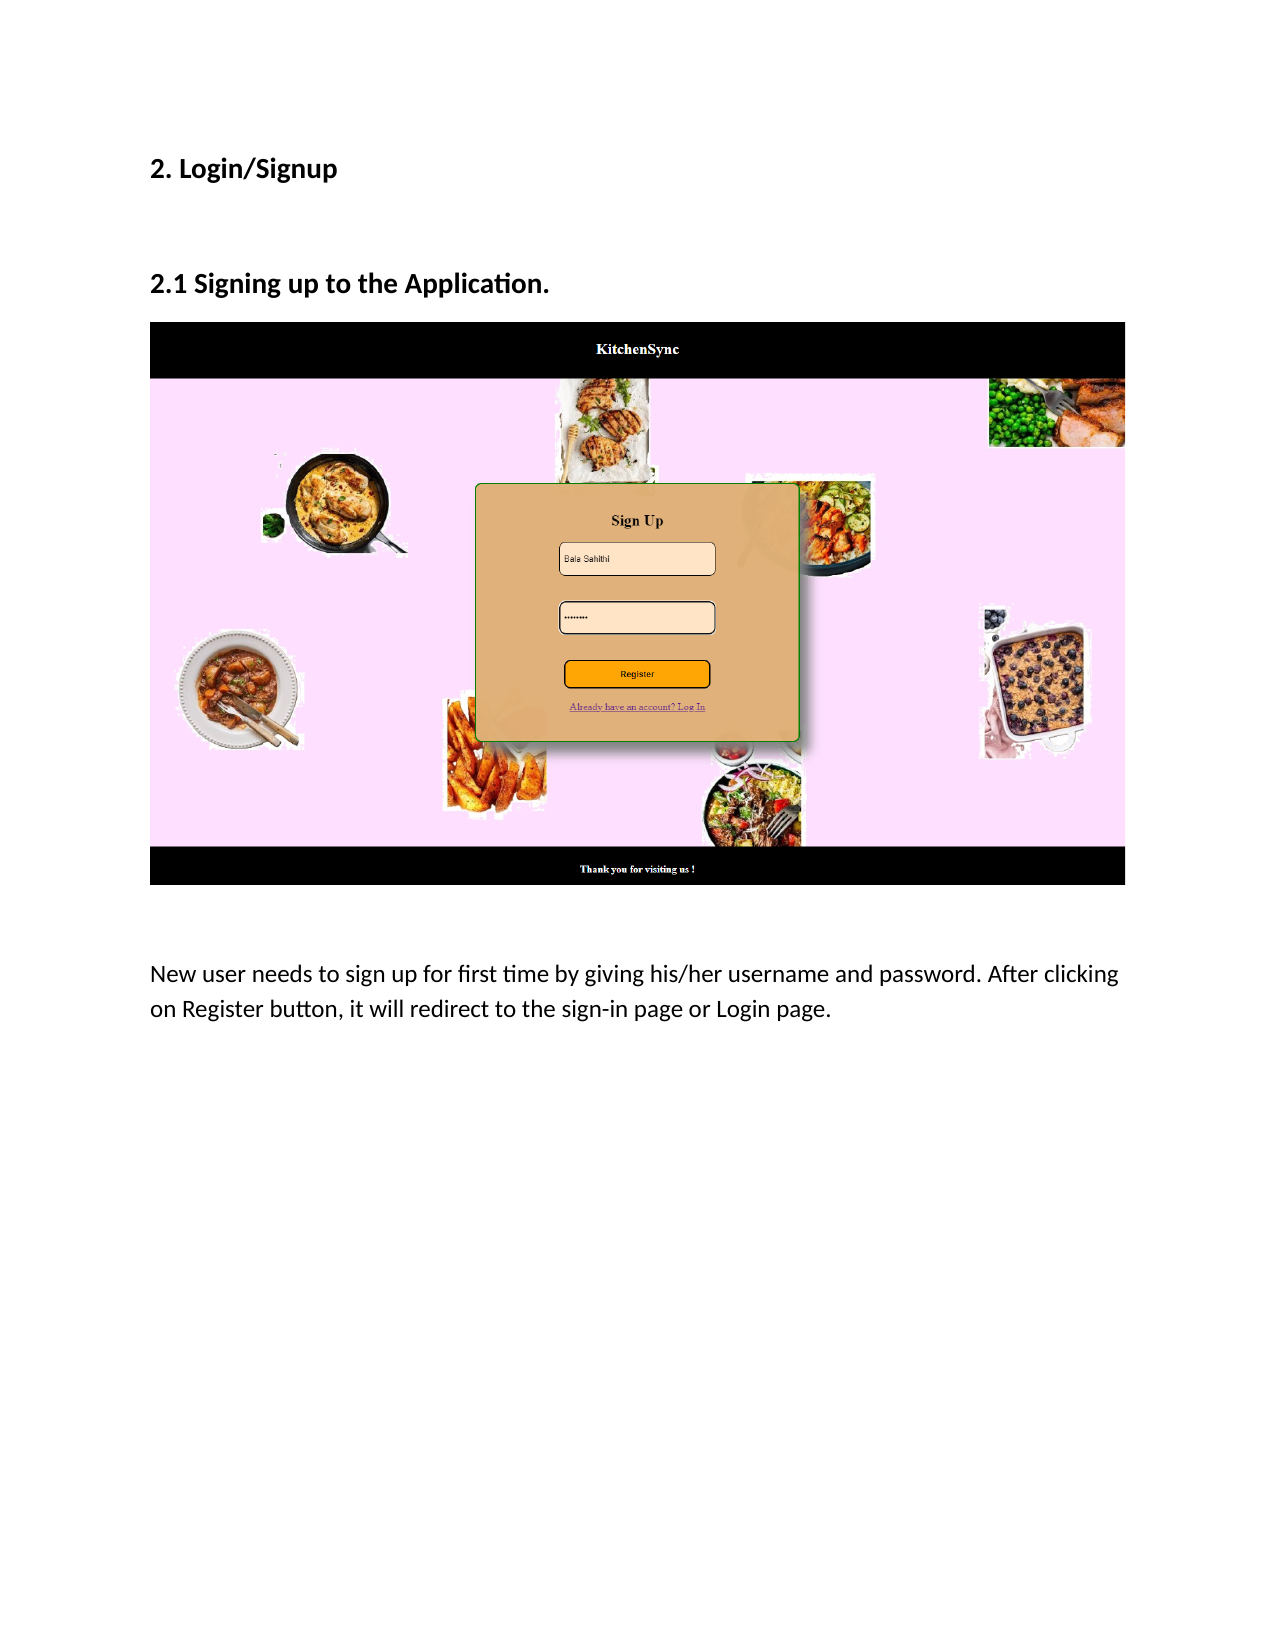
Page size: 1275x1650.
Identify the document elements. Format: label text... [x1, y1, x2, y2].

text 2.1 Signing up to the Application. [150, 265, 1125, 301]
text 2. Login/Signup [150, 150, 1125, 186]
text New user needs to sign up for first time by giving his/her username and password. After clicking on Register button, it will redirect to the sign-in page or Login page. [150, 958, 1125, 1024]
picture [150, 322, 1125, 885]
